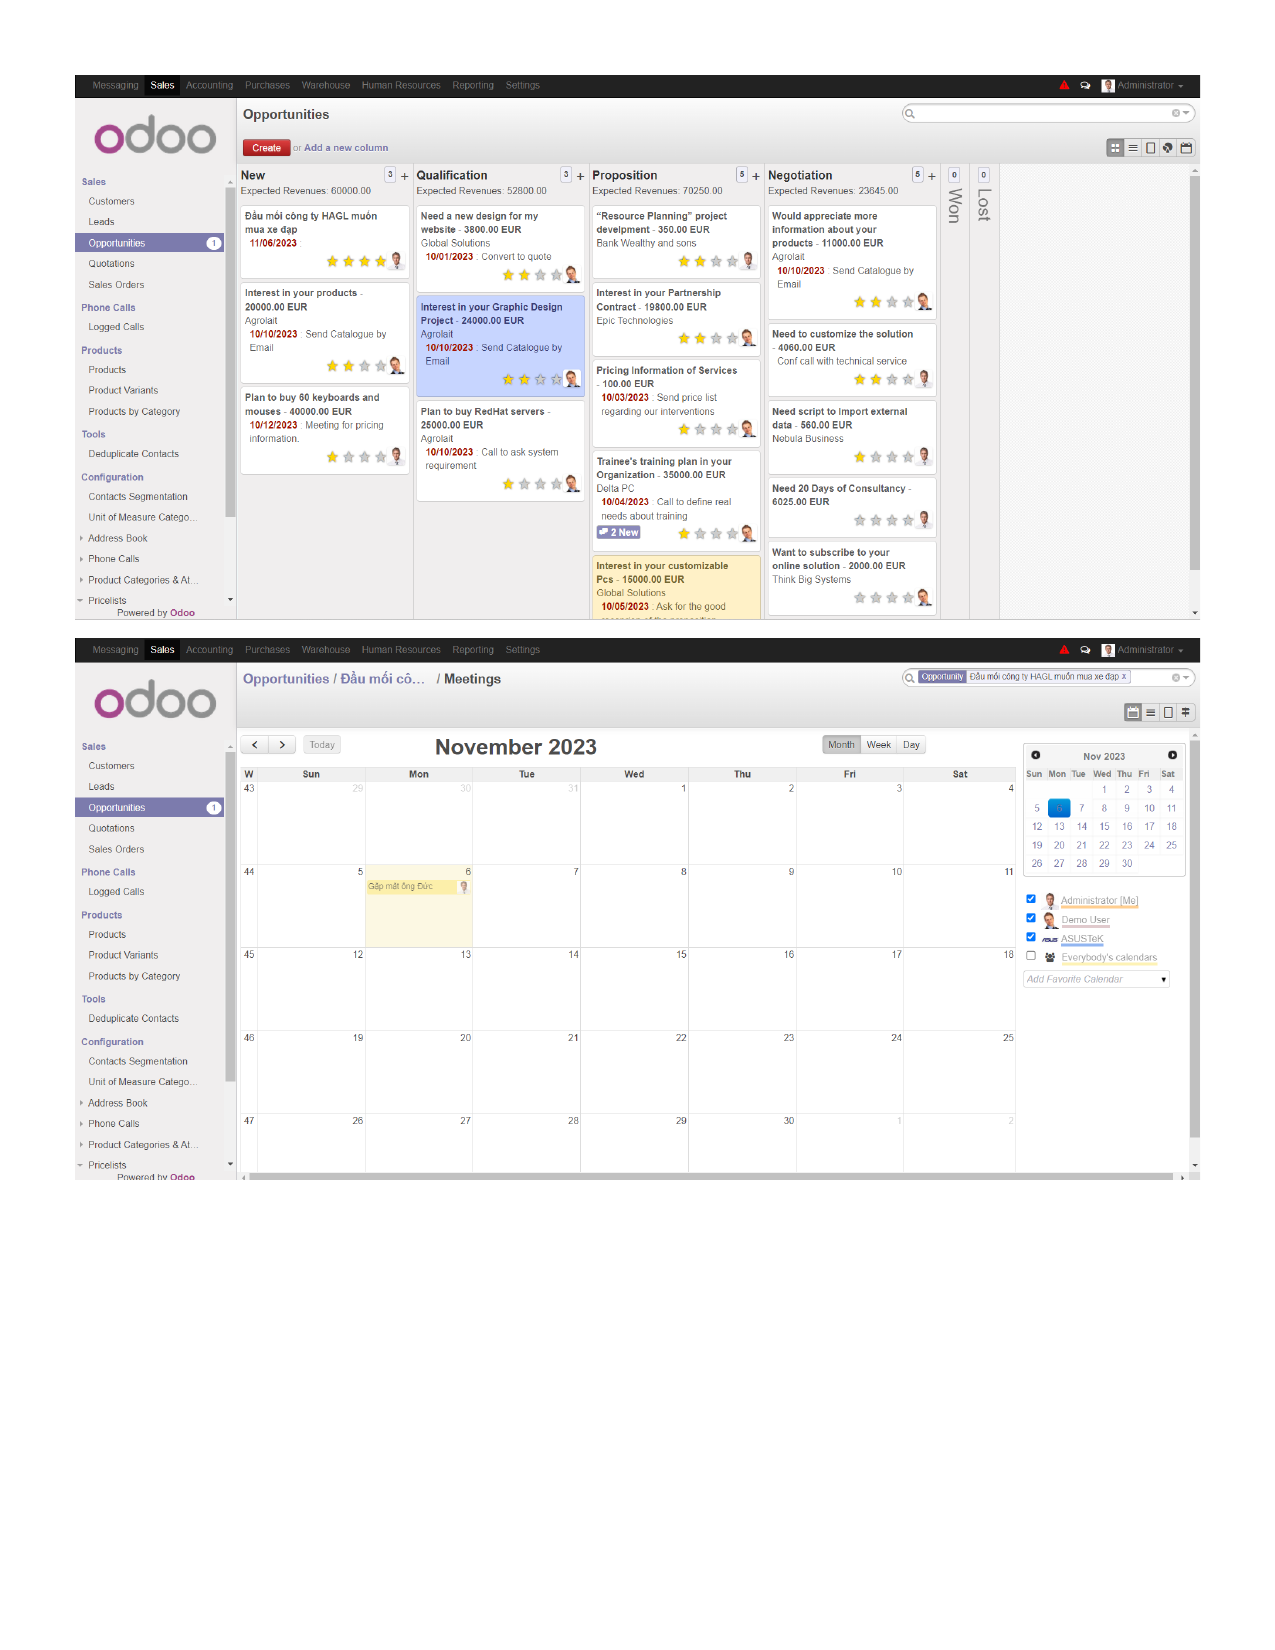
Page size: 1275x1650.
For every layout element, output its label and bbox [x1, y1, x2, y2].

picture [75, 75, 1200, 620]
picture [75, 638, 1200, 1180]
